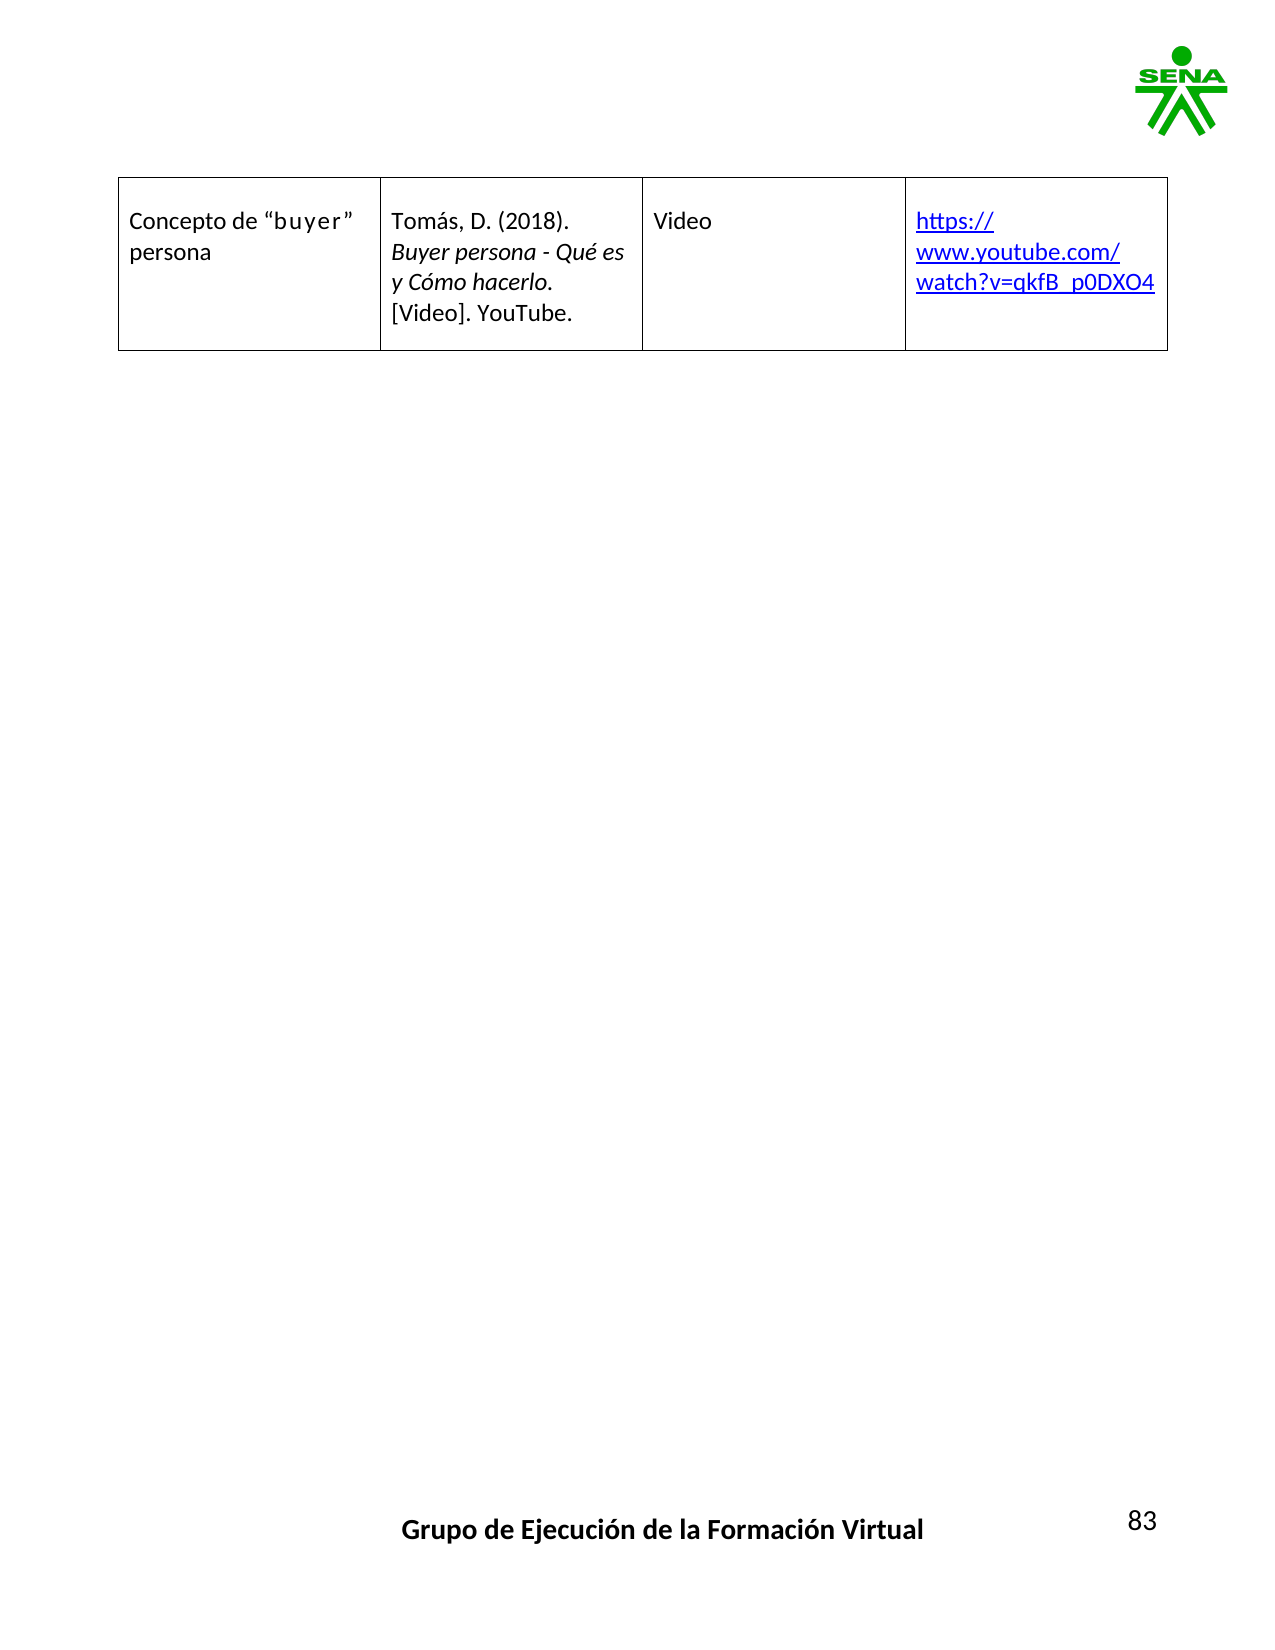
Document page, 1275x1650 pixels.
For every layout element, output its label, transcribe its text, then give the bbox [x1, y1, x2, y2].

table_cell https://www.youtube.com/watch?v=qkfB_p0DXO4 [906, 178, 1167, 350]
table_cell Concepto de “buyer” persona [119, 178, 380, 350]
picture [1135, 46, 1228, 136]
table_cell Video [643, 178, 905, 350]
table_cell Tomás, D. (2018). Buyer persona - Qué es y Cómo hacerlo. [Video]. YouTube. [381, 178, 642, 350]
